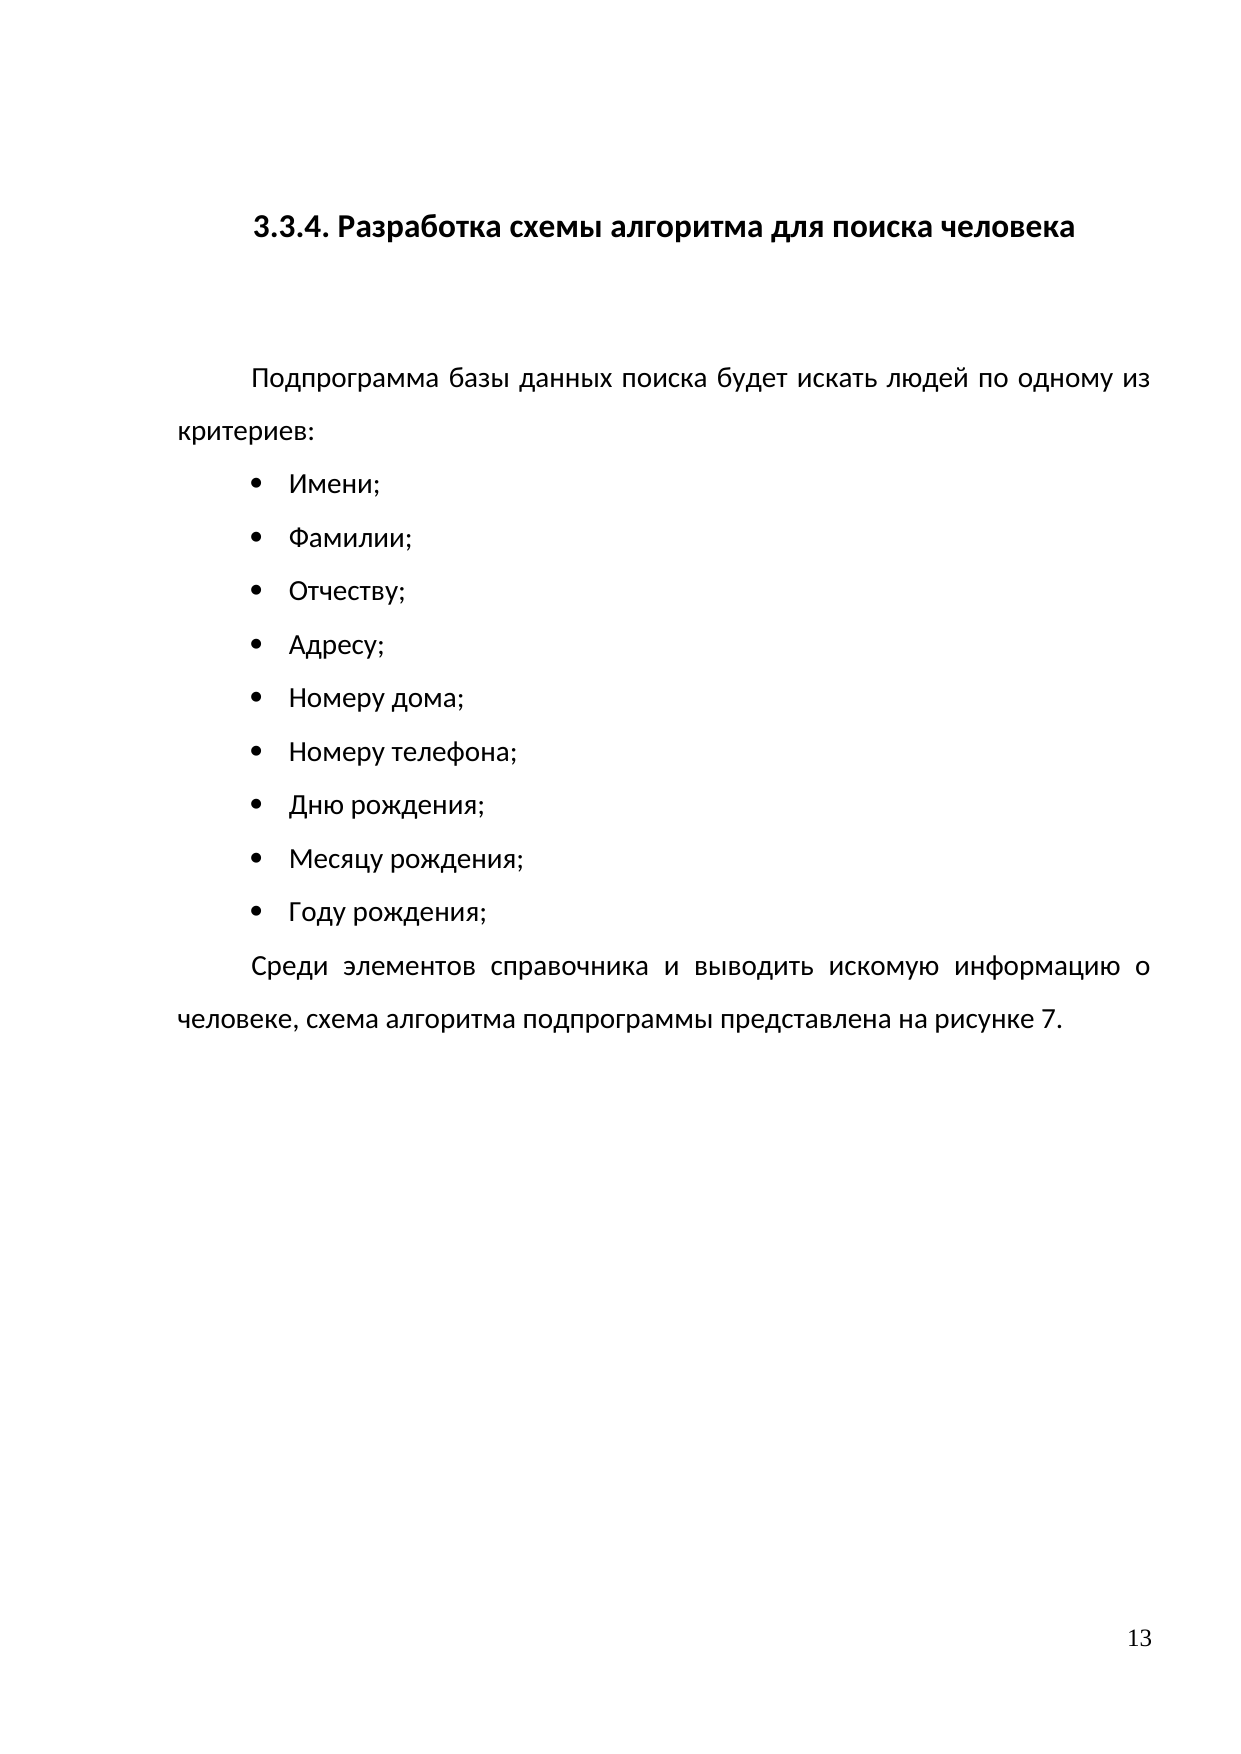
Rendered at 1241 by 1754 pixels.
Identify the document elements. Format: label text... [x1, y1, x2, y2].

list Месяцу рождения; [251, 840, 1152, 875]
list Фамилии; [251, 519, 1152, 555]
list Отчеству; [251, 572, 1152, 608]
subtitle 3.3.4. Разработка схемы алгоритма для поиска человека [177, 205, 1152, 246]
list Номеру телефона; [251, 733, 1152, 768]
list Имени; [251, 466, 1152, 501]
list Дню рождения; [251, 786, 1152, 822]
text Подпрограмма базы данных поиска будет искать людей по одному из критериев: [177, 359, 1152, 448]
text Среди элементов справочника и выводить искомую информацию о человеке, схема алгоритма подпрограммы представлена на рисунке 7. [177, 947, 1152, 1036]
list Году рождения; [251, 893, 1152, 929]
list Адресу; [251, 626, 1152, 662]
list Номеру дома; [251, 679, 1152, 715]
